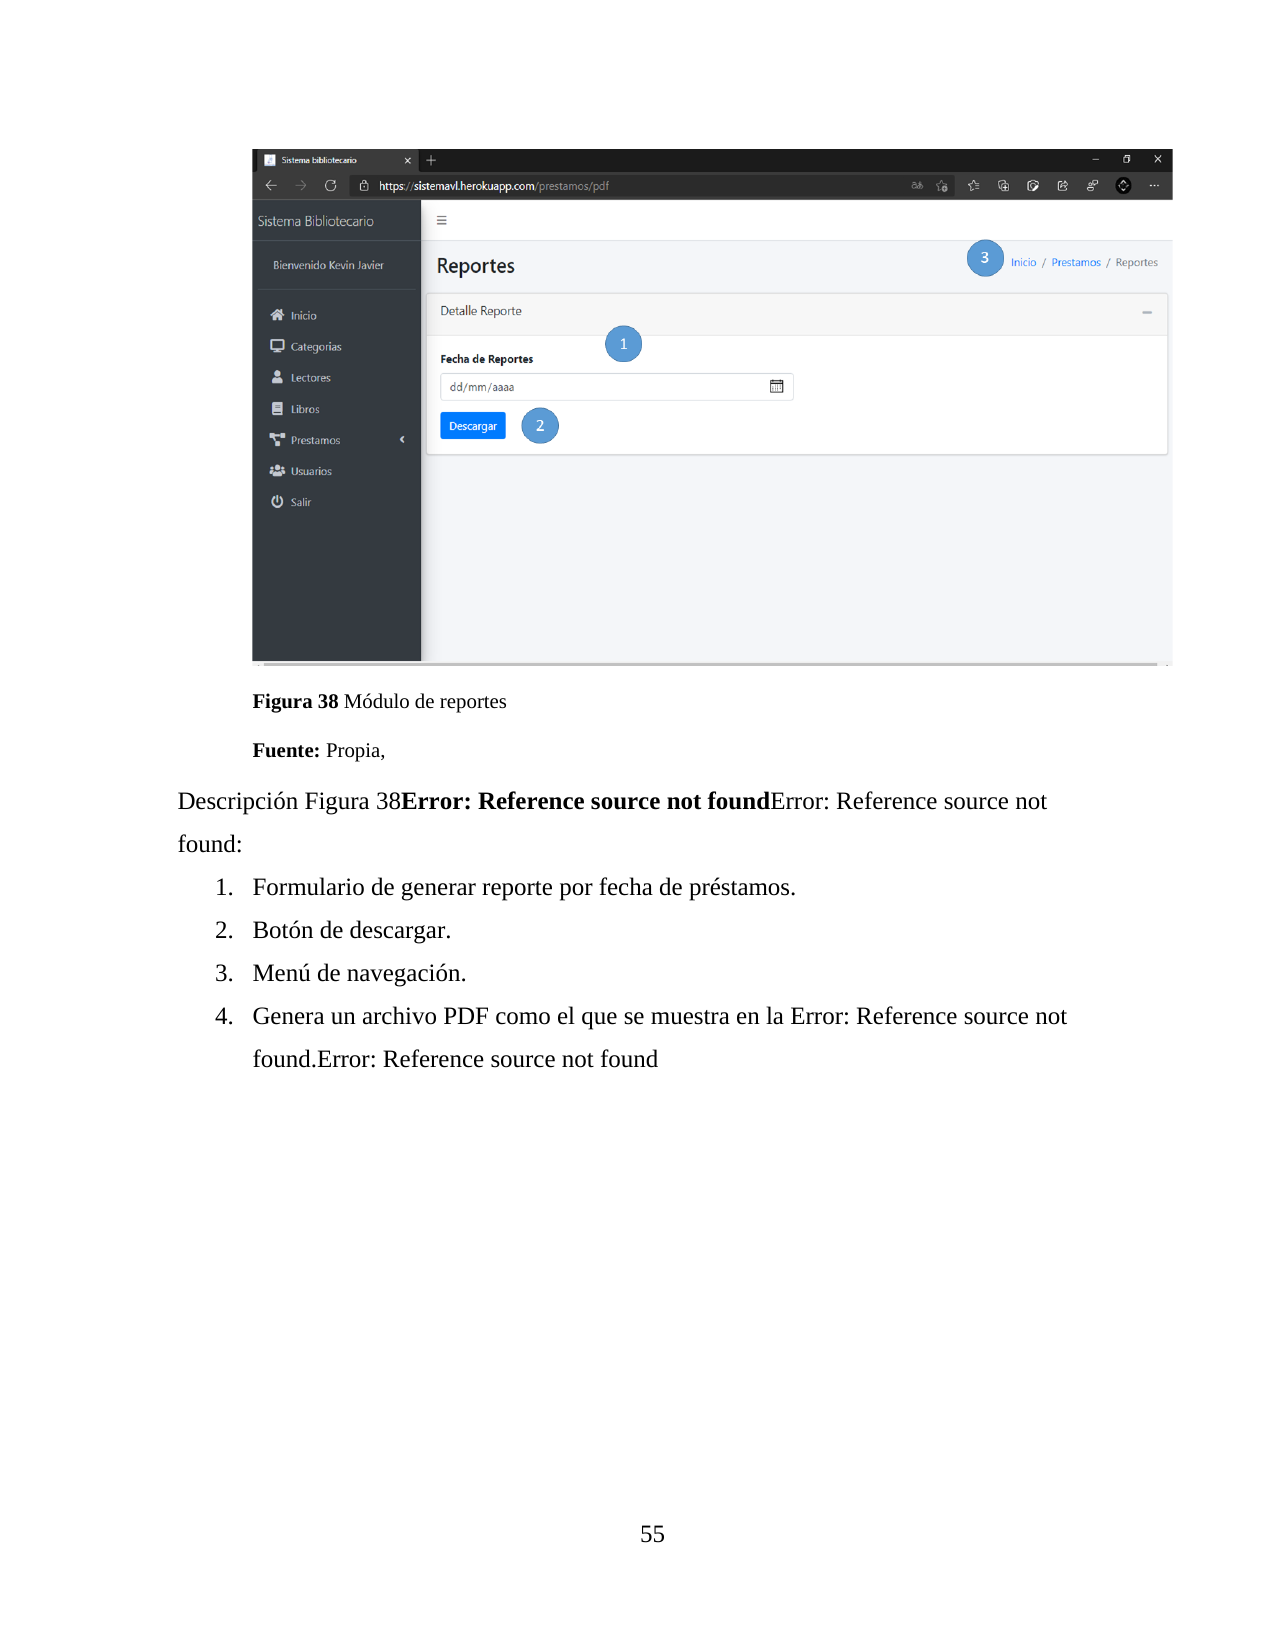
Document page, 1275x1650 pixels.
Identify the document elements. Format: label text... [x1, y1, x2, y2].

text Figura 38 Módulo de reportes [252, 689, 1098, 713]
list Botón de descargar. [215, 915, 1098, 944]
list Formulario de generar reporte por fecha de préstamos. [215, 872, 1098, 901]
text Fuente: Propia, [252, 738, 1098, 762]
picture [252, 147, 1173, 666]
list Menú de navegación. [215, 958, 1098, 987]
